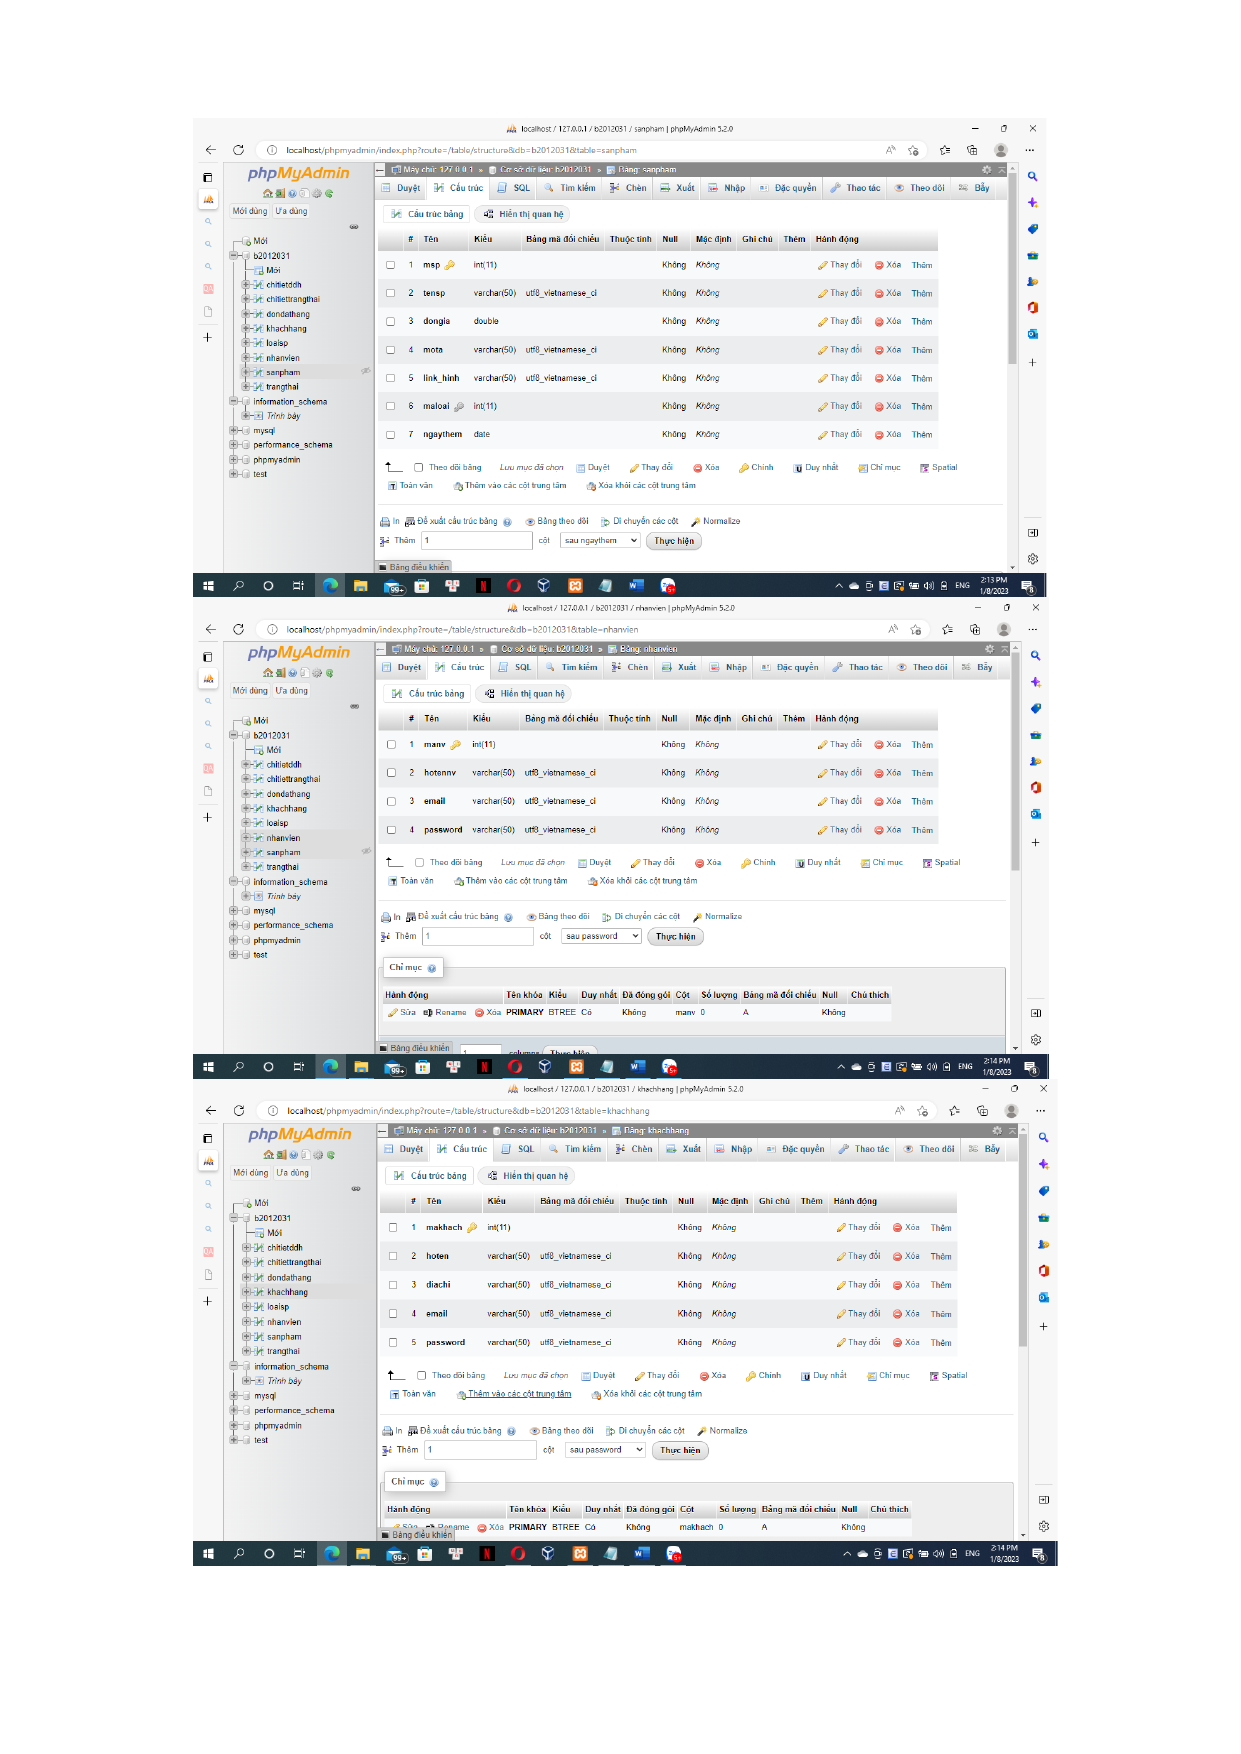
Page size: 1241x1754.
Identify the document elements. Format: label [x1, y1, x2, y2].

picture [193, 118, 1058, 1566]
